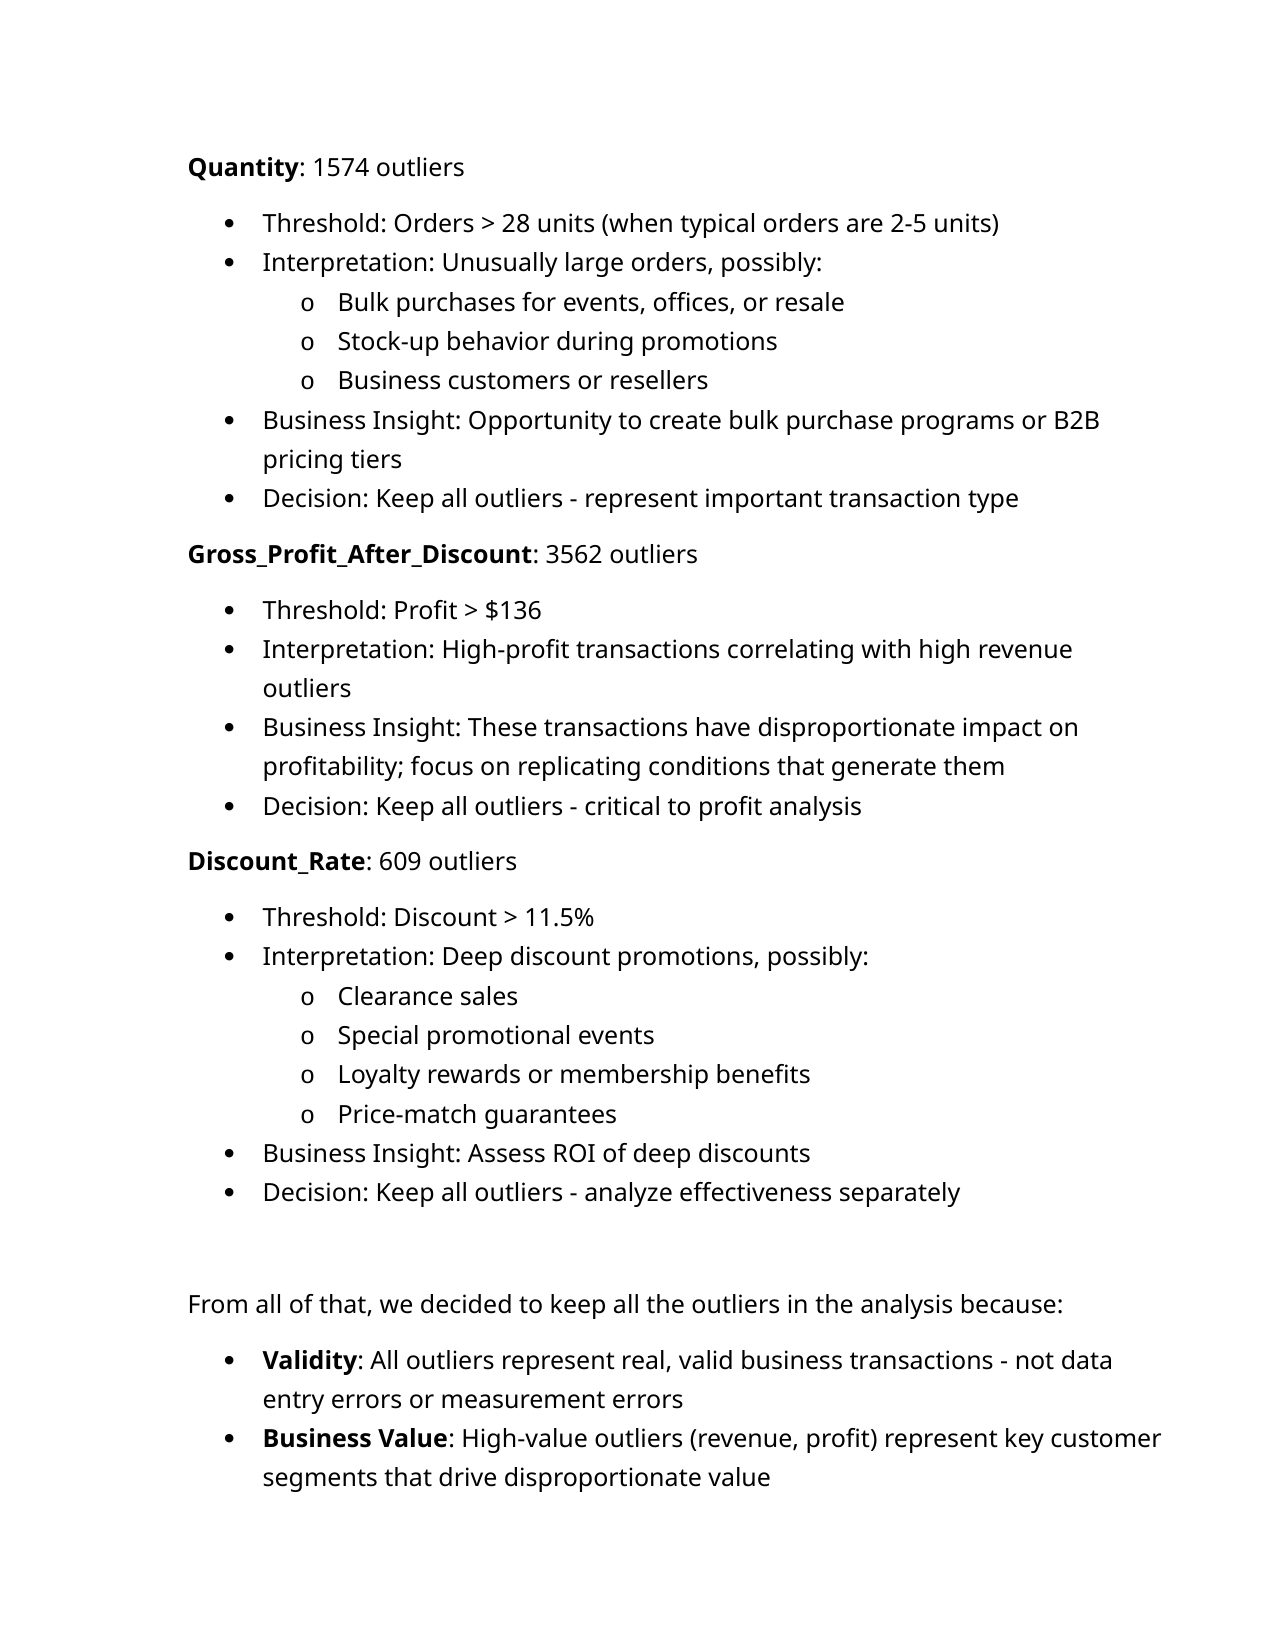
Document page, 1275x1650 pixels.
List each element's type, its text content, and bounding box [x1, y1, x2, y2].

list Threshold: Profit > $136 [225, 592, 1162, 626]
list Business customers or resellers [300, 363, 1162, 397]
list Interpretation: Unusually large orders, possibly: [225, 245, 1162, 279]
list Interpretation: High-profit transactions correlating with high revenue outliers [225, 631, 1162, 705]
list Validity: All outliers represent real, valid business transactions - not data entry errors or measurement errors [225, 1342, 1162, 1416]
list Threshold: Orders > 28 units (when typical orders are 2-5 units) [225, 206, 1162, 240]
text Discount_Rate: 609 outliers [187, 844, 1162, 878]
list Special promotional events [300, 1017, 1162, 1052]
list Clearance sales [300, 978, 1162, 1012]
list Business Value: High-value outliers (revenue, profit) represent key customer segments that drive disproportionate value [225, 1421, 1162, 1494]
list Bulk purchases for events, offices, or resale [300, 284, 1162, 318]
list Stock-up behavior during promotions [300, 323, 1162, 358]
list Decision: Keep all outliers - critical to profit analysis [225, 788, 1162, 822]
list Interpretation: Deep discount promotions, possibly: [225, 939, 1162, 973]
text From all of that, we decided to keep all the outliers in the analysis because: [187, 1286, 1162, 1321]
list Threshold: Discount > 11.5% [225, 900, 1162, 934]
list Price-match guarantees [300, 1096, 1162, 1131]
list Business Insight: Opportunity to create bulk purchase programs or B2B pricing tiers [225, 402, 1162, 476]
list Business Insight: Assess ROI of deep discounts [225, 1136, 1162, 1170]
list Decision: Keep all outliers - analyze effectiveness separately [225, 1175, 1162, 1209]
list Business Insight: These transactions have disproportionate impact on profitability; focus on replicating conditions that generate them [225, 710, 1162, 783]
text Gross_Profit_After_Discount: 3562 outliers [187, 536, 1162, 571]
text Quantity: 1574 outliers [187, 150, 1162, 184]
list Loyalty rewards or membership benefits [300, 1057, 1162, 1091]
list Decision: Keep all outliers - represent important transaction type [225, 481, 1162, 515]
